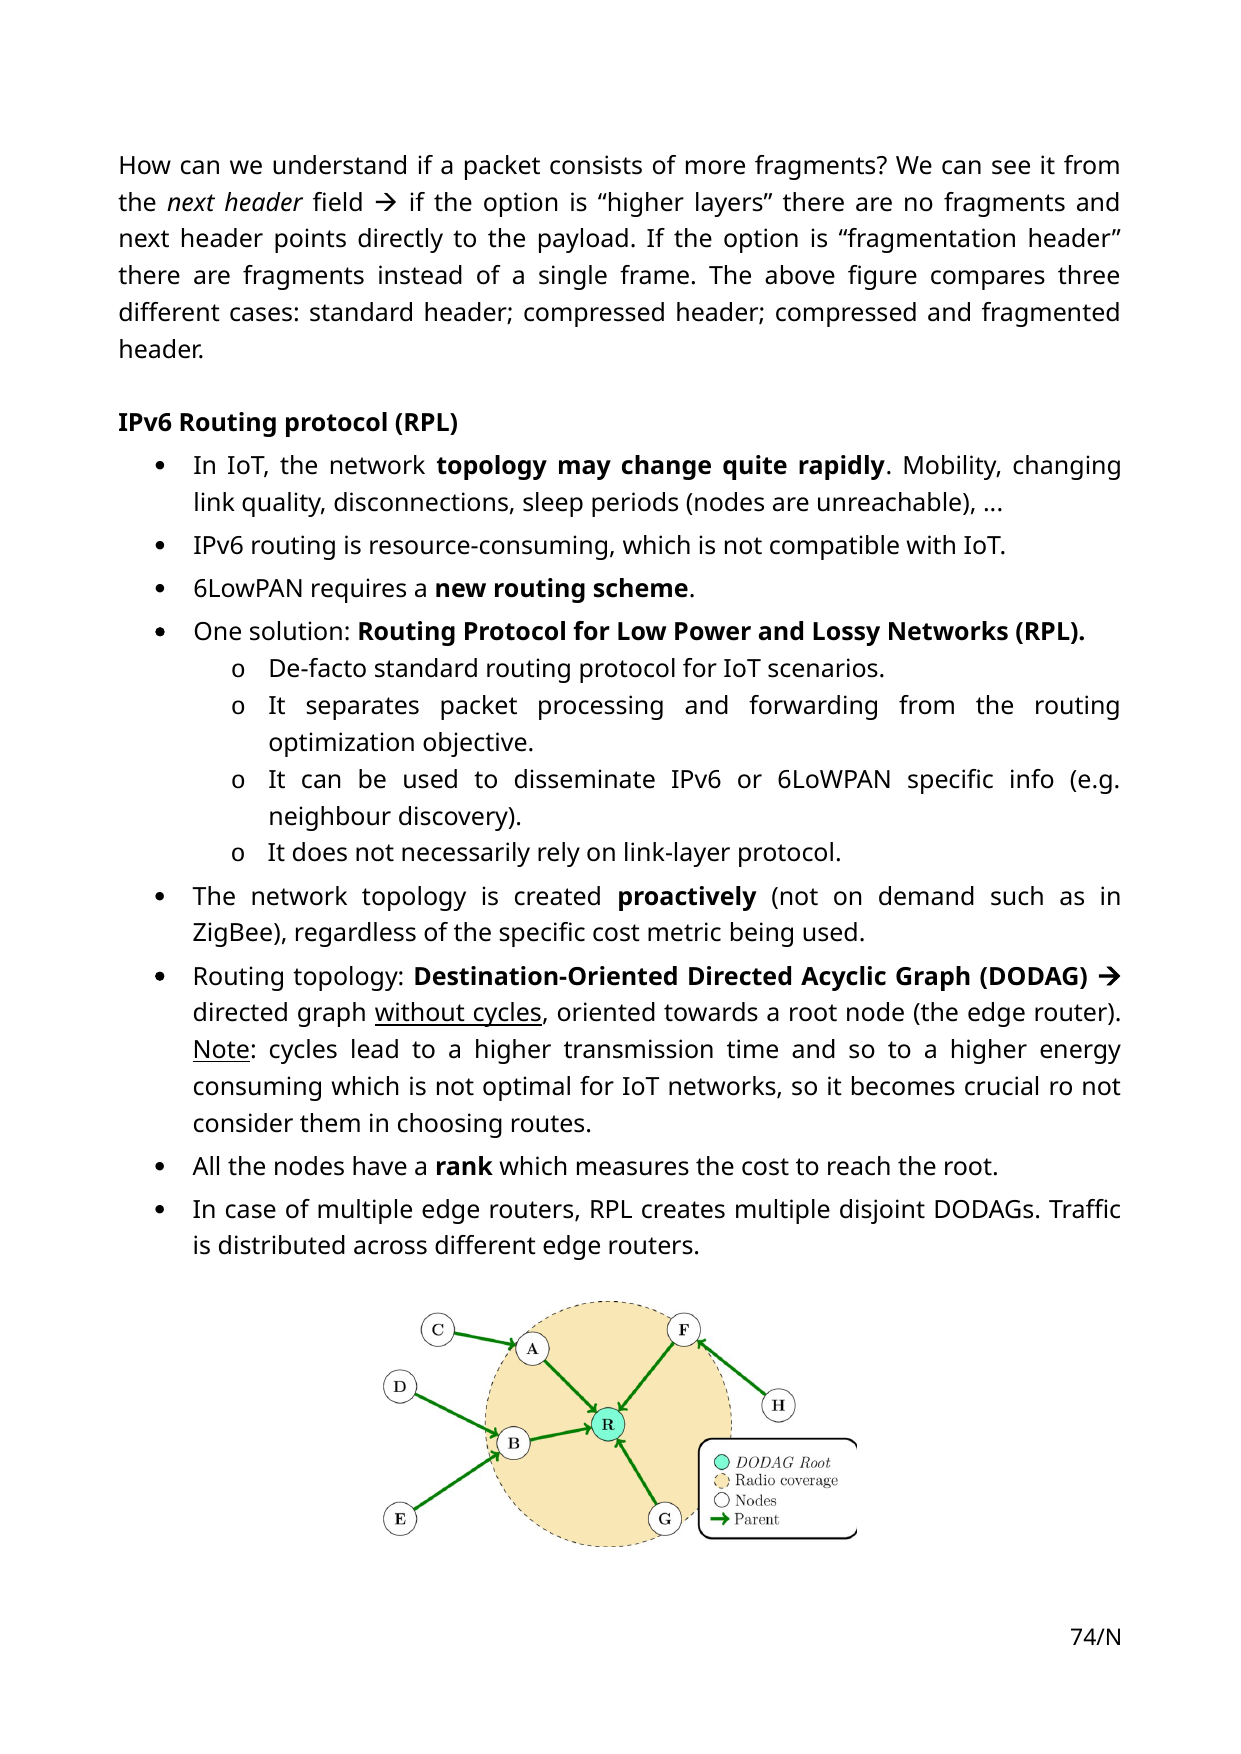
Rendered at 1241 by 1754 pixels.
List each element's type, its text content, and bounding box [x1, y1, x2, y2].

list One solution: Routing Protocol for Low Power and Lossy Networks (RPL). [156, 614, 1122, 648]
list De-facto standard routing protocol for IoT scenarios. [231, 651, 1122, 685]
list All the nodes have a rank which measures the cost to reach the root. [155, 1148, 1122, 1182]
list IPv6 routing is resource-consuming, which is not compatible with IoT. [156, 528, 1122, 562]
text How can we understand if a packet consists of more fragments? We can see it from the next header field if the option is “higher layers” there are no fragments and next header points directly to the payload. If the option is “fragmentation header” there are fragments instead of a single frame. The above figure compares three different cases: standard header; compressed header; compressed and fragmented header. [118, 148, 1122, 366]
list In case of multiple edge routers, RPL creates multiple disjoint DODAGs. Traffic is distributed across different edge routers. [155, 1191, 1122, 1262]
list 6LowPAN requires a new routing scheme. [156, 571, 1122, 605]
text IPv6 Routing protocol (RPL) [118, 405, 1122, 439]
list It can be used to disseminate IPv6 or 6LoWPAN specific info (e.g. neighbour discovery). [231, 761, 1122, 832]
list It does not necessarily rely on link-layer protocol. [230, 835, 1122, 869]
list Routing topology: Destination-Oriented Directed Acyclic Graph (DODAG) directed graph without cycles, oriented towards a root node (the edge router). Note: cycles lead to a higher transmission time and so to a higher energy consuming which is not optimal for IoT networks, so it becomes crucial ro not consider them in choosing routes. [155, 958, 1122, 1139]
list The network topology is created proactively (not on demand such as in ZigBee), regardless of the specific cost metric being used. [155, 878, 1122, 949]
list It separates packet processing and forwarding from the routing optimization objective. [231, 688, 1122, 759]
list In IoT, the network topology may change quite rapidly. Mobility, changing link quality, disconnections, sleep periods (nodes are unreachable), ... [156, 448, 1122, 519]
